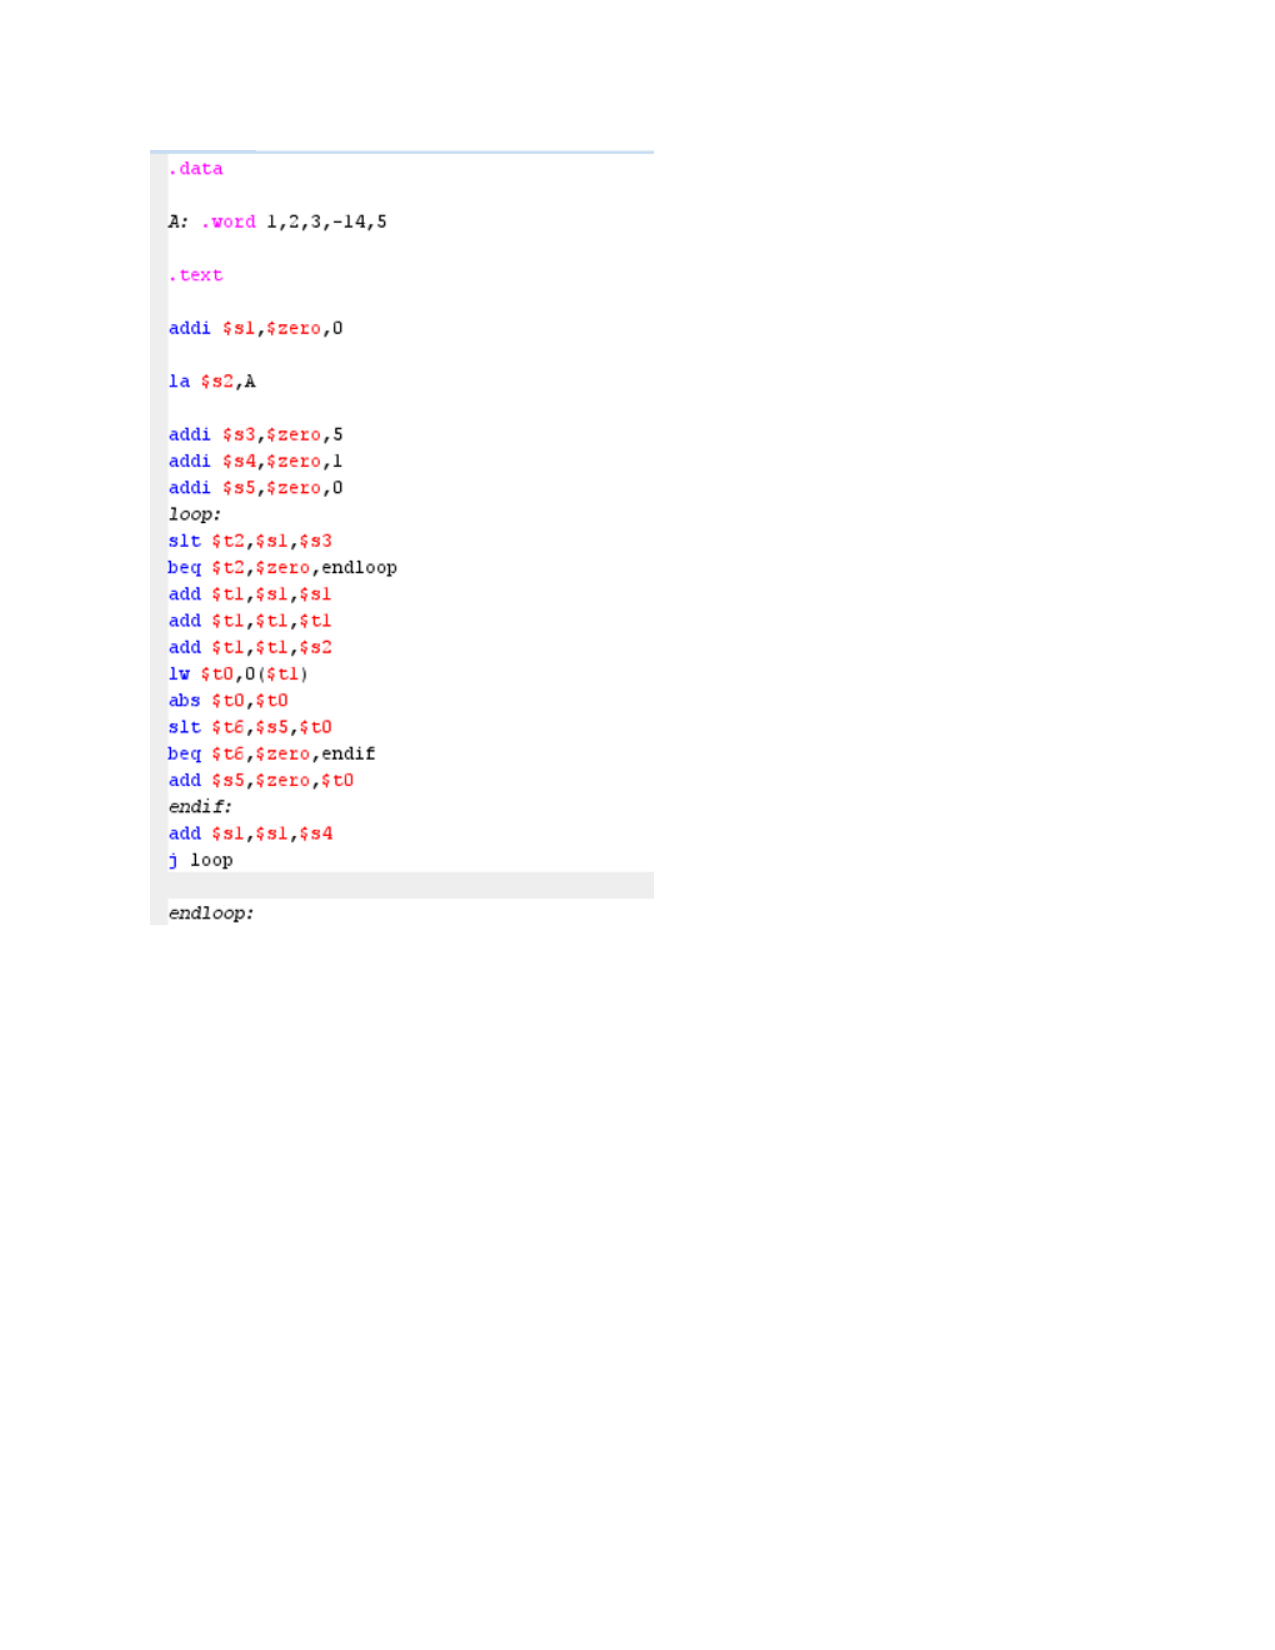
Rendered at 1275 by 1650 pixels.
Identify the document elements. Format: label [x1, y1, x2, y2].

picture [150, 150, 654, 925]
